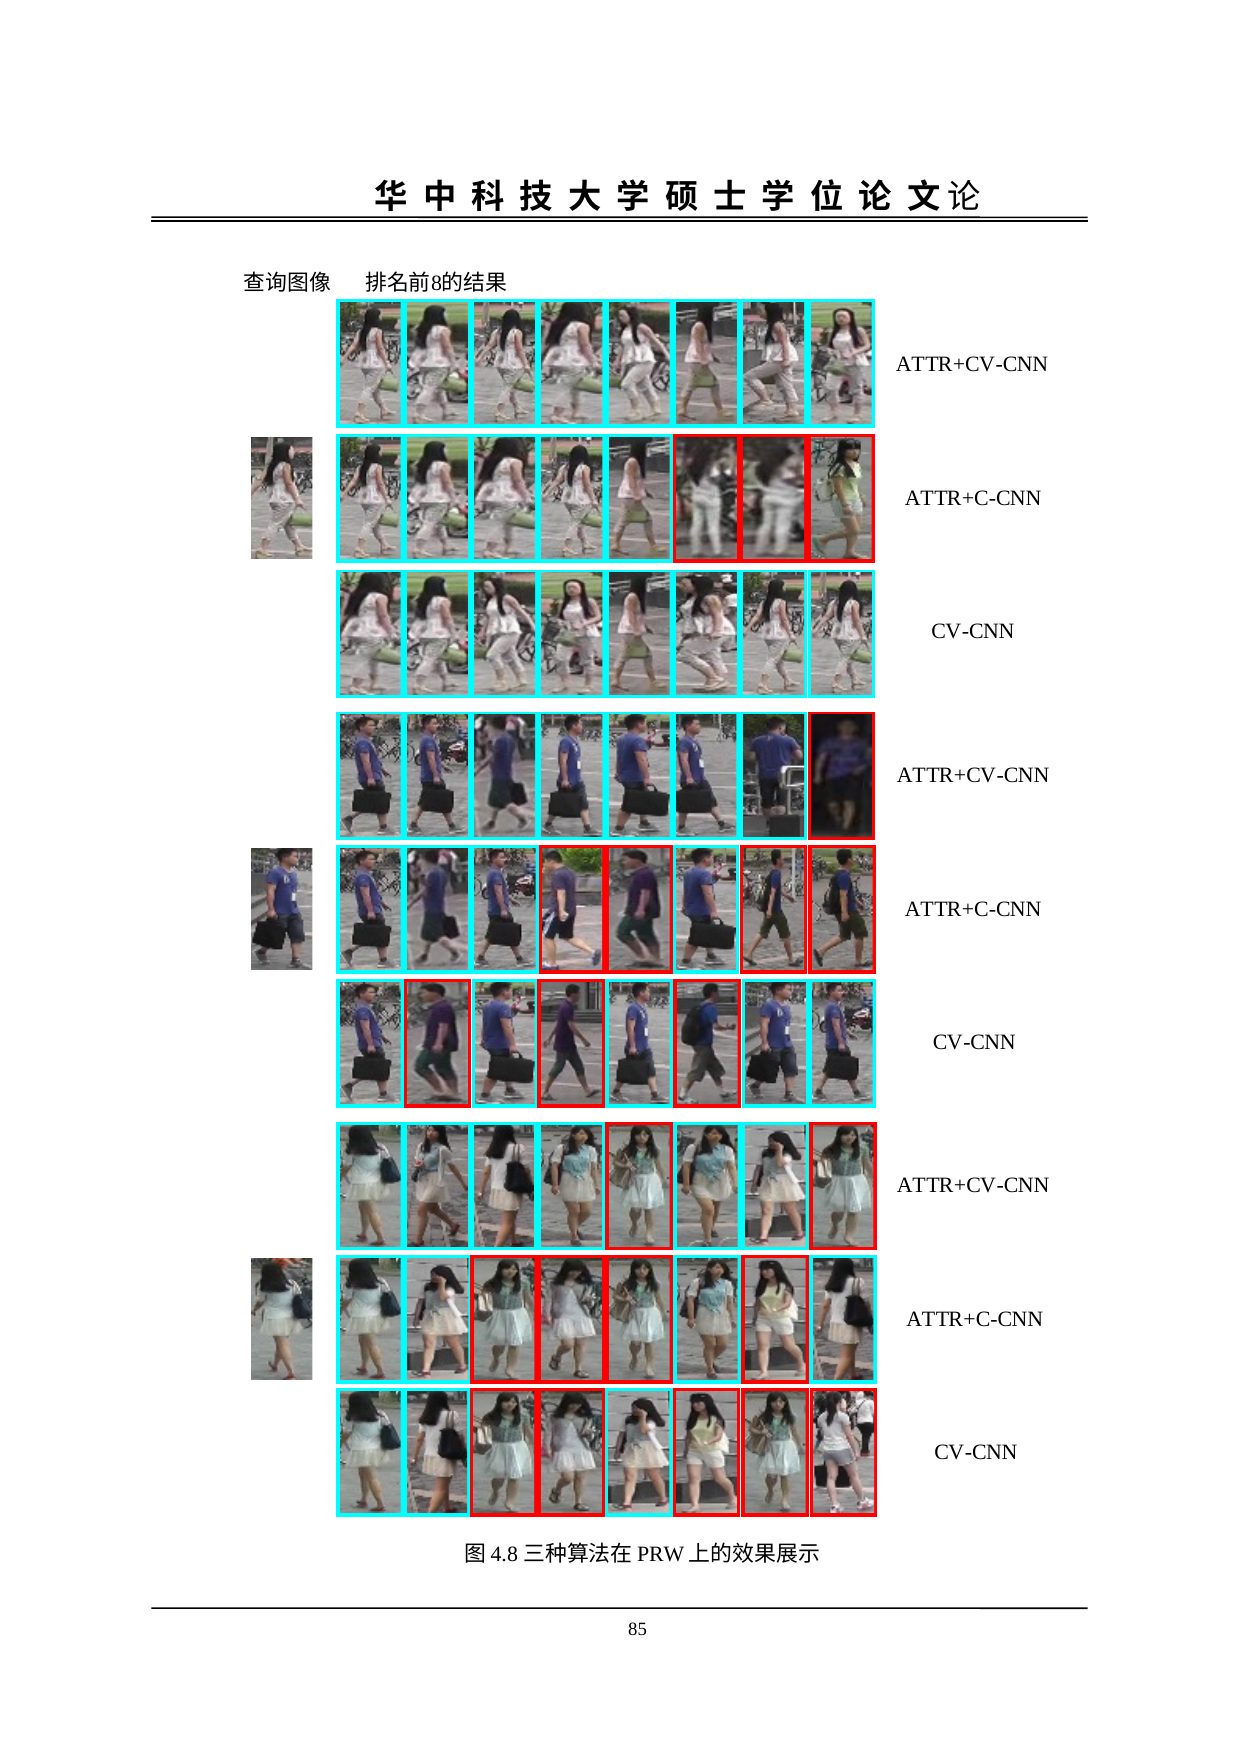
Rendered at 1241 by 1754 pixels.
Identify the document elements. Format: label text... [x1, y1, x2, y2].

table_cell [165, 267, 1075, 1536]
table_cell 图4.8 三种算法在PRW上的效果展示 [165, 1536, 1075, 1569]
